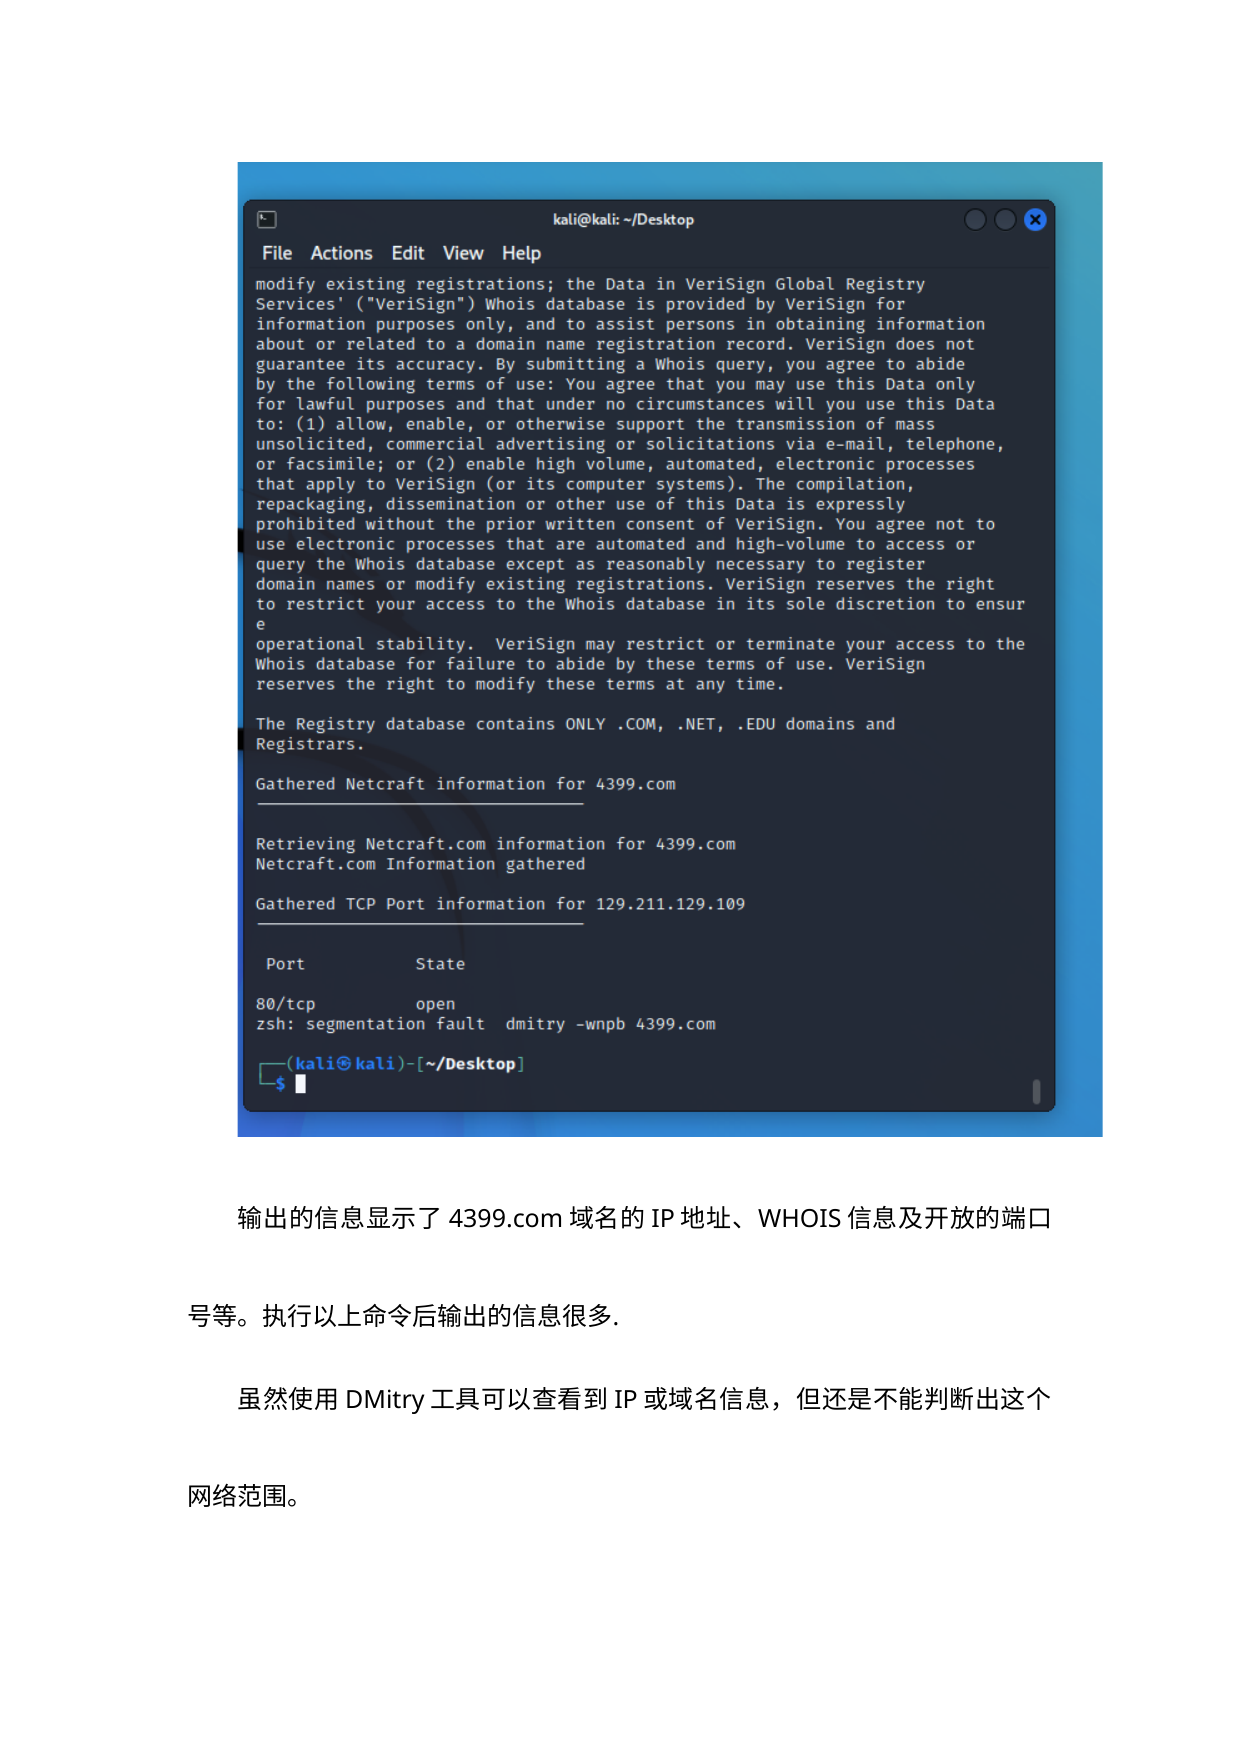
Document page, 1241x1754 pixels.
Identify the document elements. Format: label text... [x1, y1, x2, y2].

picture [237, 162, 1103, 1137]
text 虽然使用DMitry工具可以查看到IP或域名信息，但还是不能判断出这个网络范围。 [187, 1365, 1053, 1527]
text 输出的信息显示了4399.com域名的IP地址、WHOIS信息及开放的端口号等。执行以上命令后输出的信息很多. [187, 1184, 1053, 1347]
